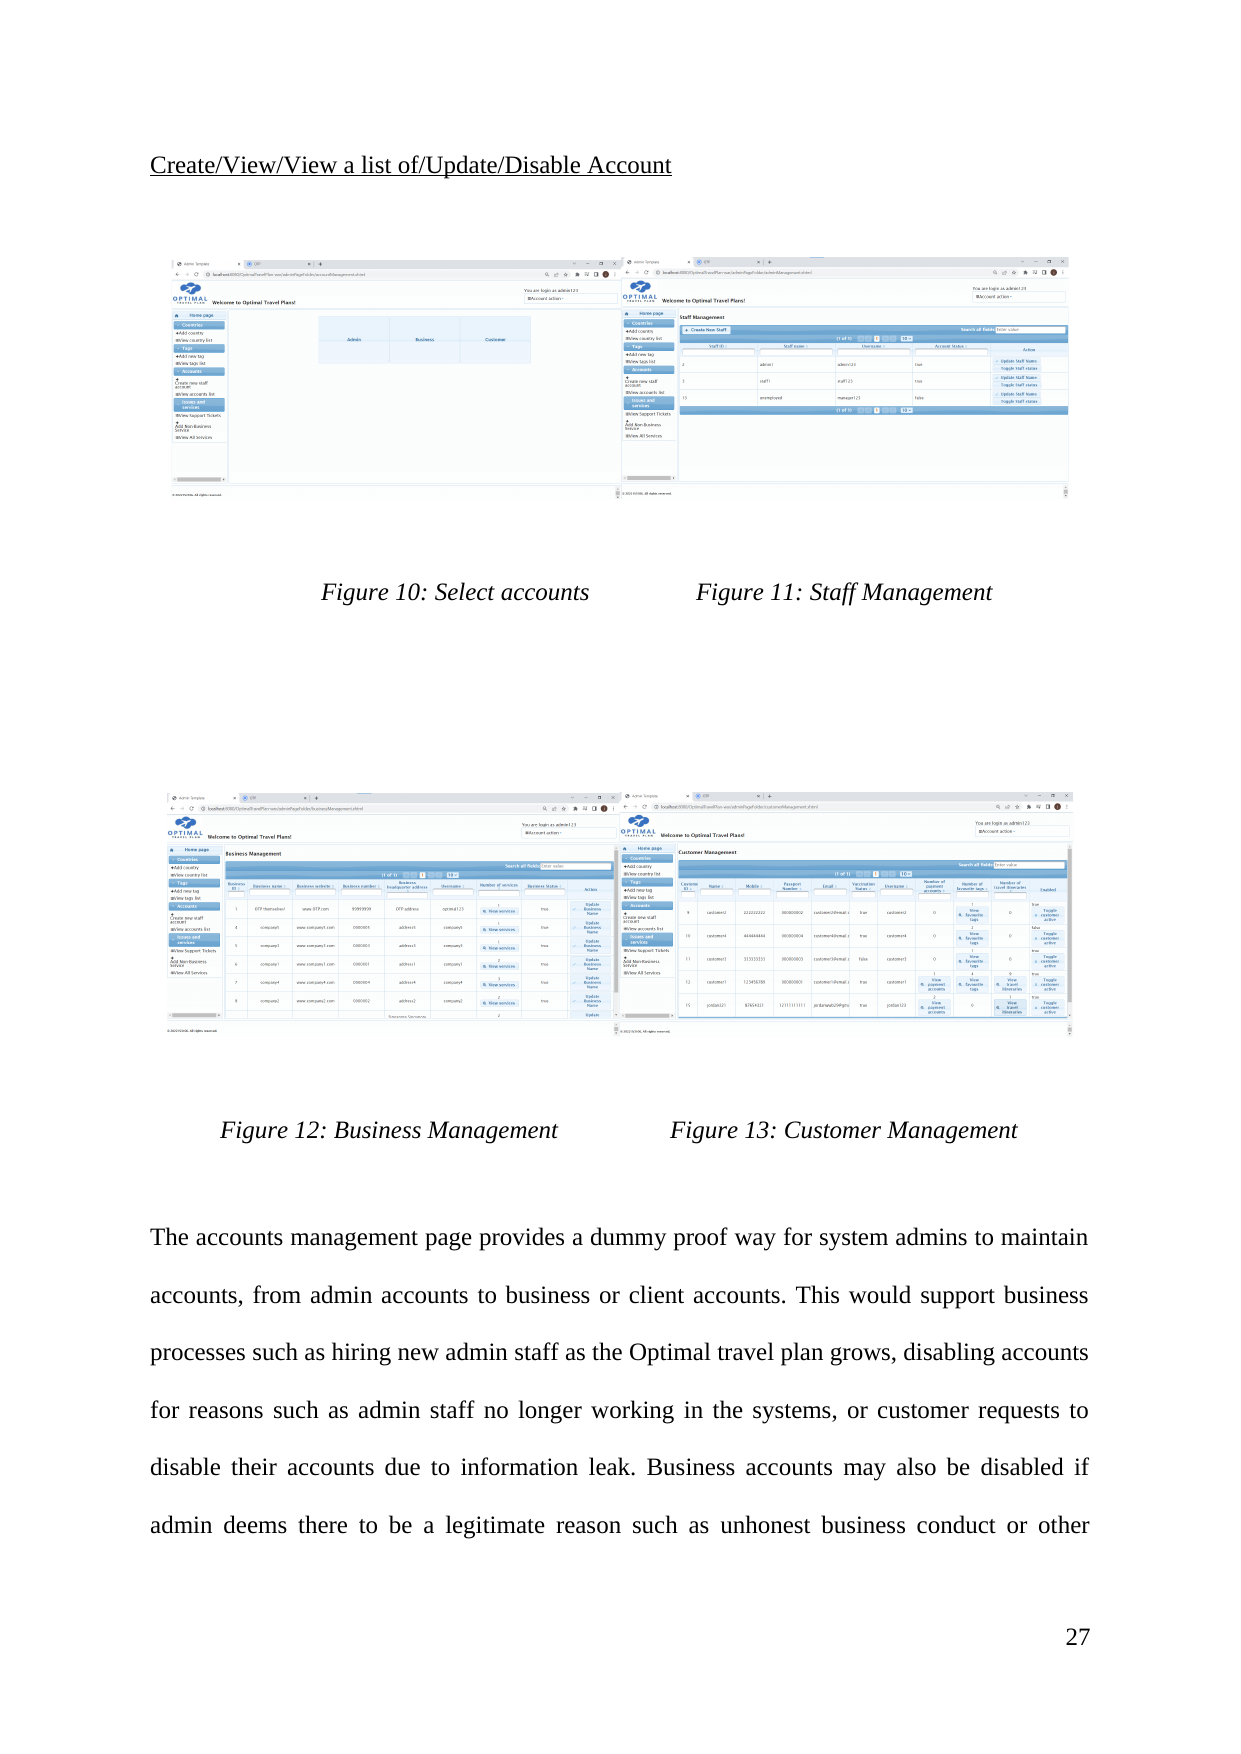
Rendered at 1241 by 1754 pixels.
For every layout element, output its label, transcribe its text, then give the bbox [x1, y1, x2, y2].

picture [167, 792, 1074, 1037]
text Figure 10: Select accounts Figure 11: Staff Management [150, 577, 1090, 606]
text Figure 12: Business Management Figure 13: Customer Management [150, 1115, 1090, 1144]
picture [171, 257, 1069, 499]
subtitle Create/View/View a list of/Update/Disable Account [150, 150, 1090, 179]
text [150, 1222, 1090, 1539]
